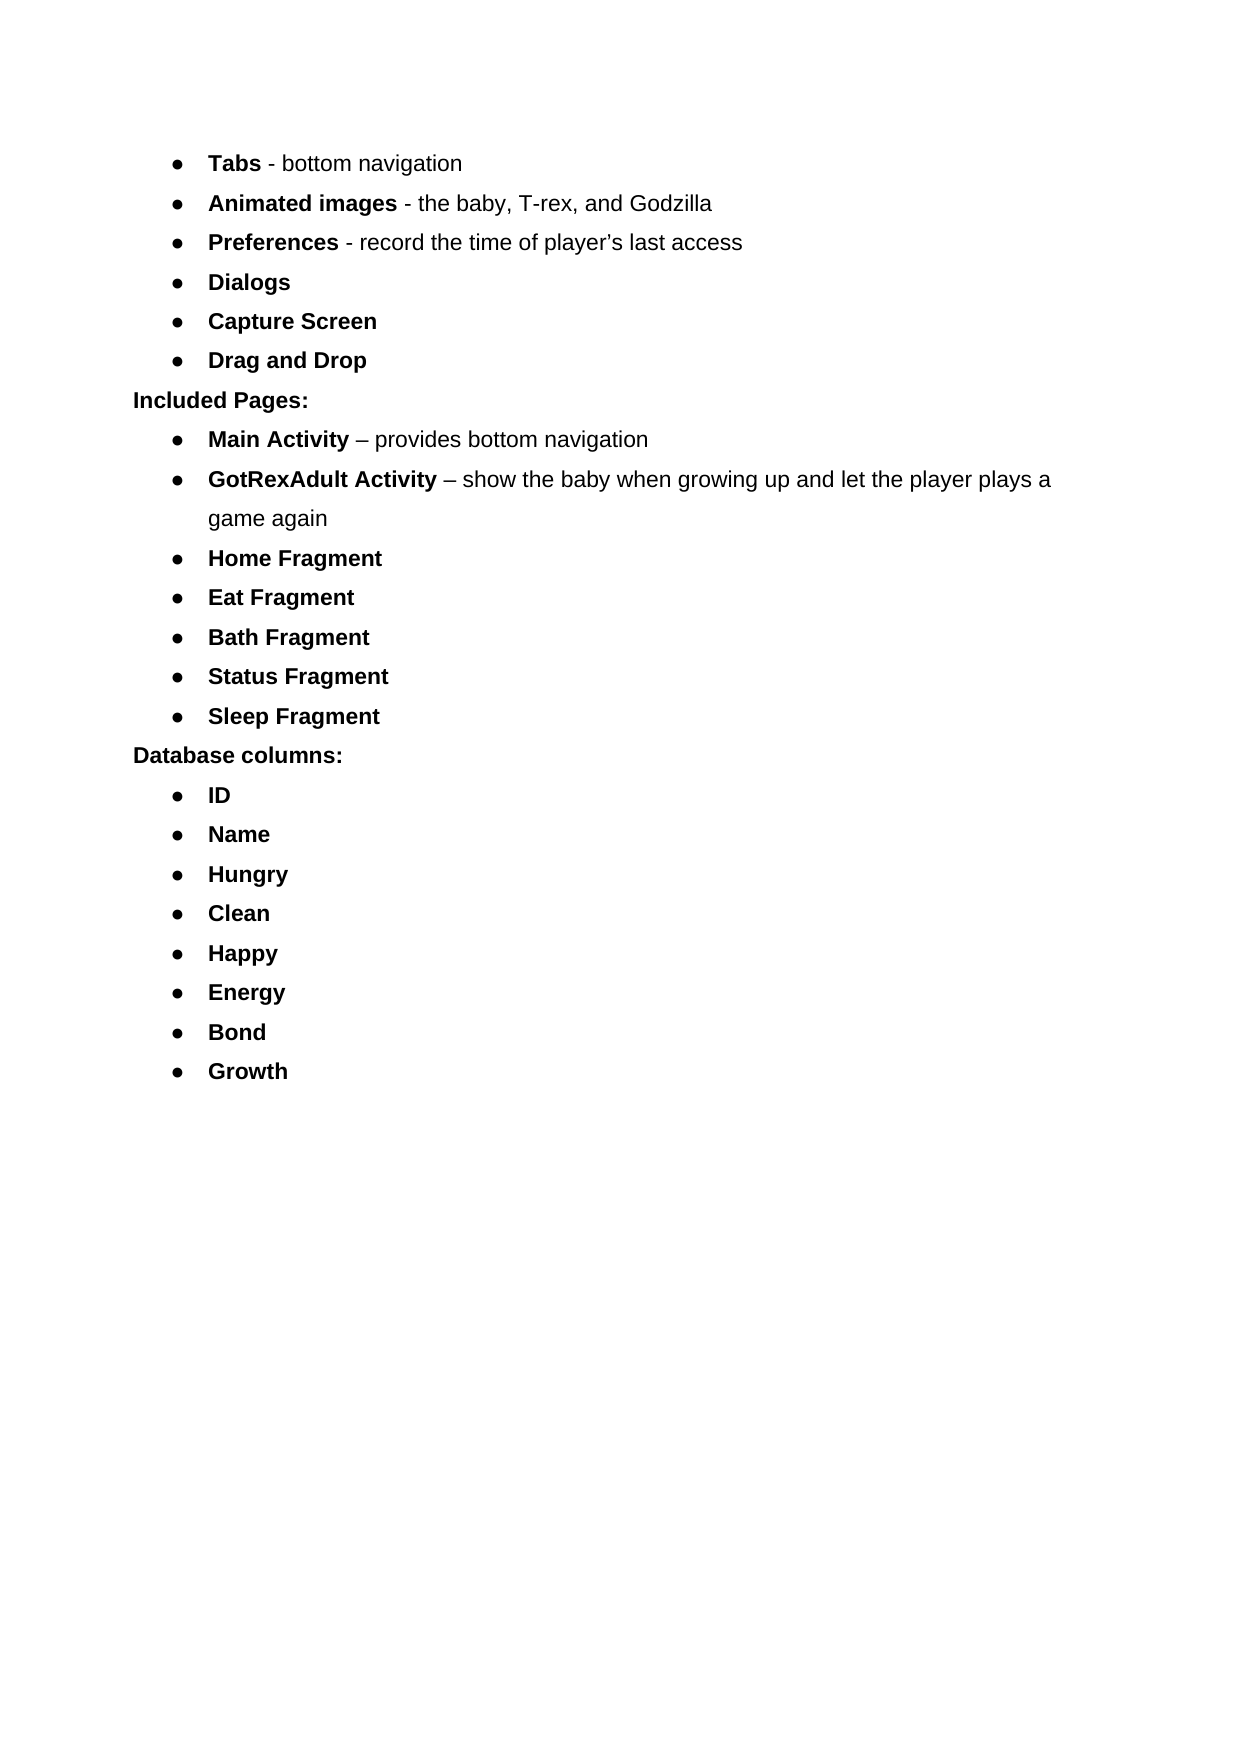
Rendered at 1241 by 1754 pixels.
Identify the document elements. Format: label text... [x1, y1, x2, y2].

list Capture Screen [170, 308, 1109, 334]
list Animated images - the baby, T-rex, and Godzilla [170, 189, 1109, 216]
list Hungry [170, 861, 1109, 887]
list Bath Fragment [170, 624, 1109, 650]
list Home Fragment [170, 545, 1109, 571]
list Energy [170, 979, 1109, 1005]
list Name [170, 821, 1109, 847]
list Bond [170, 1018, 1109, 1045]
list Status Fragment [170, 663, 1109, 689]
list Clean [170, 900, 1109, 926]
list Sleep Fragment [170, 703, 1109, 729]
list Eat Fragment [170, 584, 1109, 611]
text Included Pages: [133, 387, 1109, 413]
list Drag and Drop [170, 347, 1109, 374]
list ID [170, 782, 1109, 808]
list Preferences - record the time of player’s last access [170, 229, 1109, 255]
list Tabs - bottom navigation [170, 150, 1109, 176]
text Database columns: [133, 742, 1109, 768]
list Dialogs [170, 268, 1109, 295]
list GotRexAdult Activity – show the baby when growing up and let the player plays a game again [170, 466, 1109, 532]
list Main Activity – provides bottom navigation [170, 426, 1109, 453]
list Growth [170, 1058, 1109, 1084]
list Happy [170, 939, 1109, 966]
